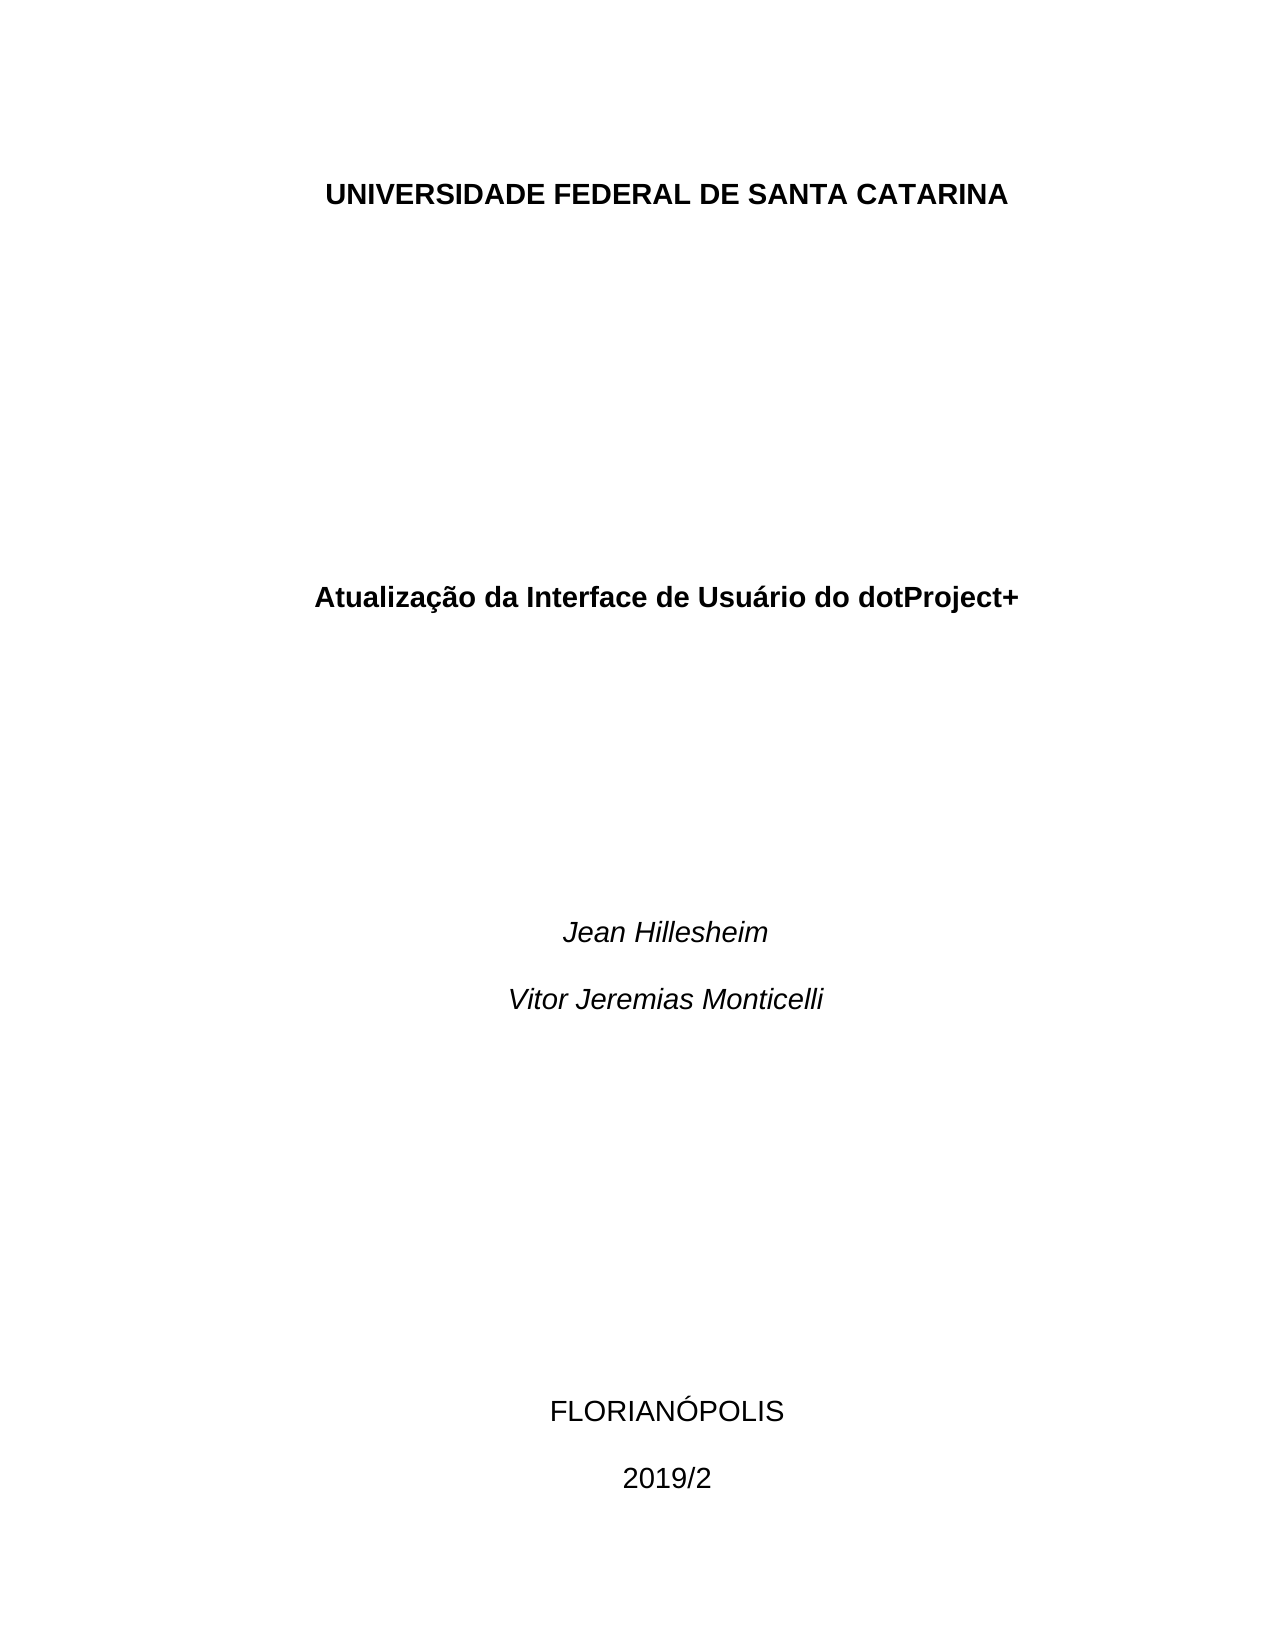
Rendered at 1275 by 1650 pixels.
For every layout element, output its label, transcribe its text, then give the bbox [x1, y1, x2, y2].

text FLORIANÓPOLIS [177, 1394, 1157, 1428]
text Vitor Jeremias Monticelli [177, 982, 1157, 1016]
text Atualização da Interface de Usuário do dotProject+ [177, 580, 1157, 613]
text UNIVERSIDADE FEDERAL DE SANTA CATARINA [177, 177, 1157, 211]
text Jean Hillesheim [177, 915, 1157, 949]
text 2019/2 [177, 1461, 1157, 1495]
